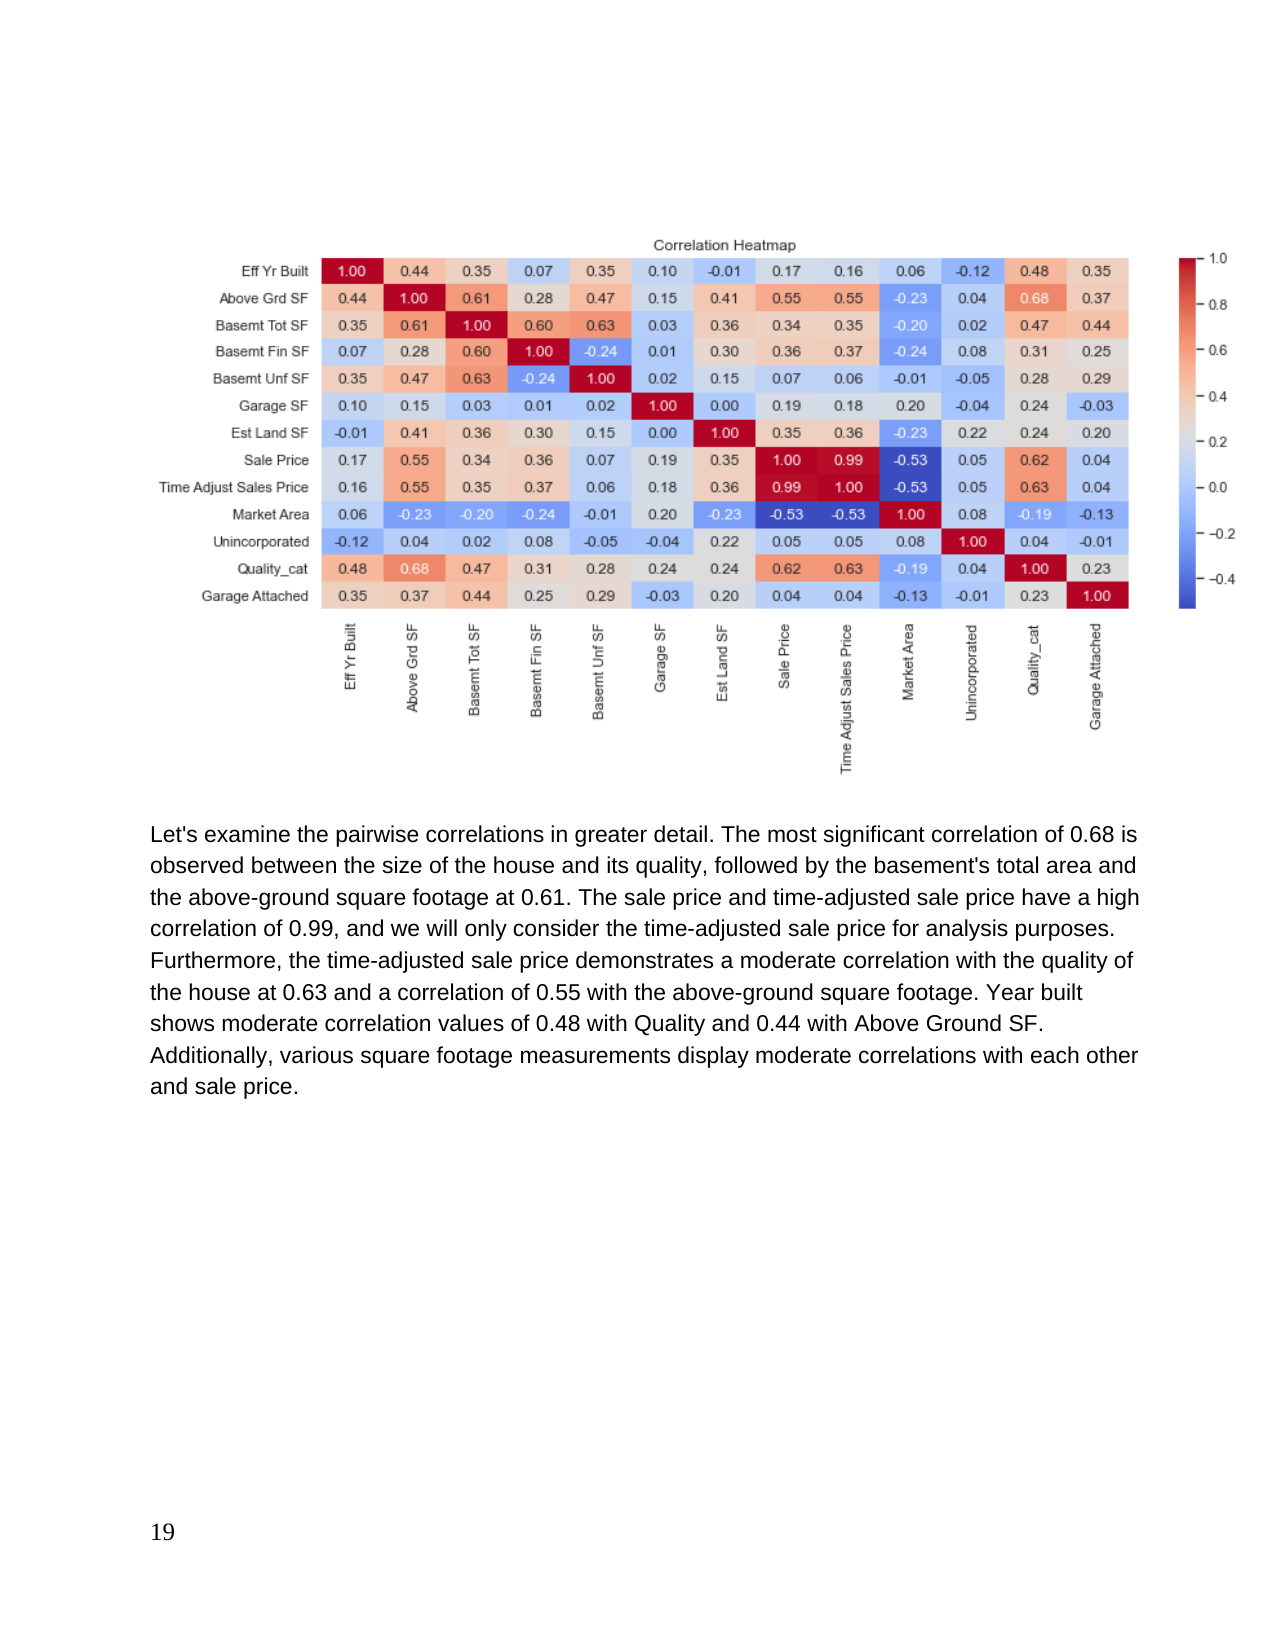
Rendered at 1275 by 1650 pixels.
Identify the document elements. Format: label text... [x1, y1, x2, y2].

picture [150, 231, 1245, 781]
text Let's examine the pairwise correlations in greater detail. The most significant correlation of 0.68 is observed between the size of the house and its quality, followed by the basement's total area and the above-ground square footage at 0.61. The sale price and time-adjusted sale price have a high correlation of 0.99, and we will only consider the time-adjusted sale price for analysis purposes. Furthermore, the time-adjusted sale price demonstrates a moderate correlation with the quality of the house at 0.63 and a correlation of 0.55 with the above-ground square footage. Year built shows moderate correlation values of 0.48 with Quality and 0.44 with Above Ground SF. Additionally, various square footage measurements display moderate correlations with each other and sale price. [150, 821, 1144, 1099]
